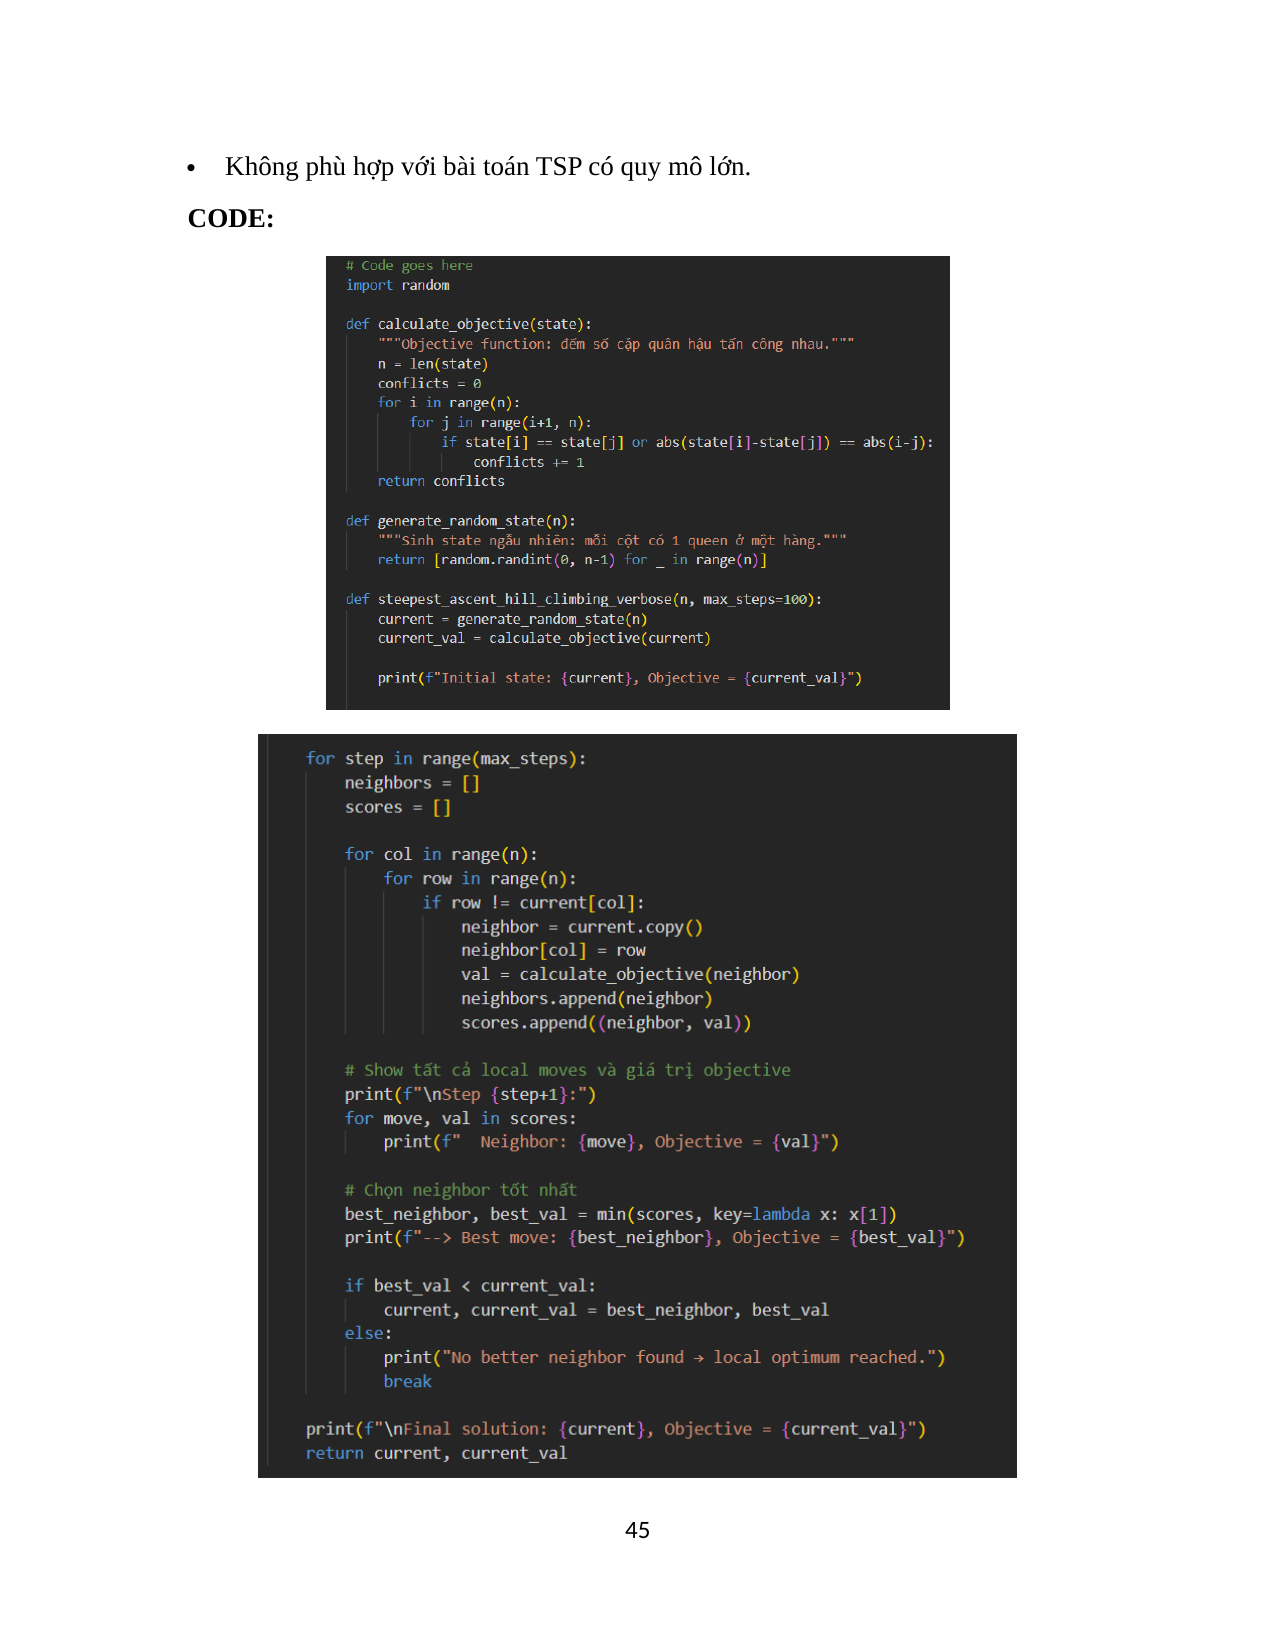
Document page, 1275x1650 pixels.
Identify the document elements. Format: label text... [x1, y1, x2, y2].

text CODE: [150, 202, 1125, 233]
list Không phù hợp với bài toán TSP có quy mô lớn. [187, 150, 1125, 181]
picture [324, 254, 951, 711]
picture [256, 732, 1019, 1480]
